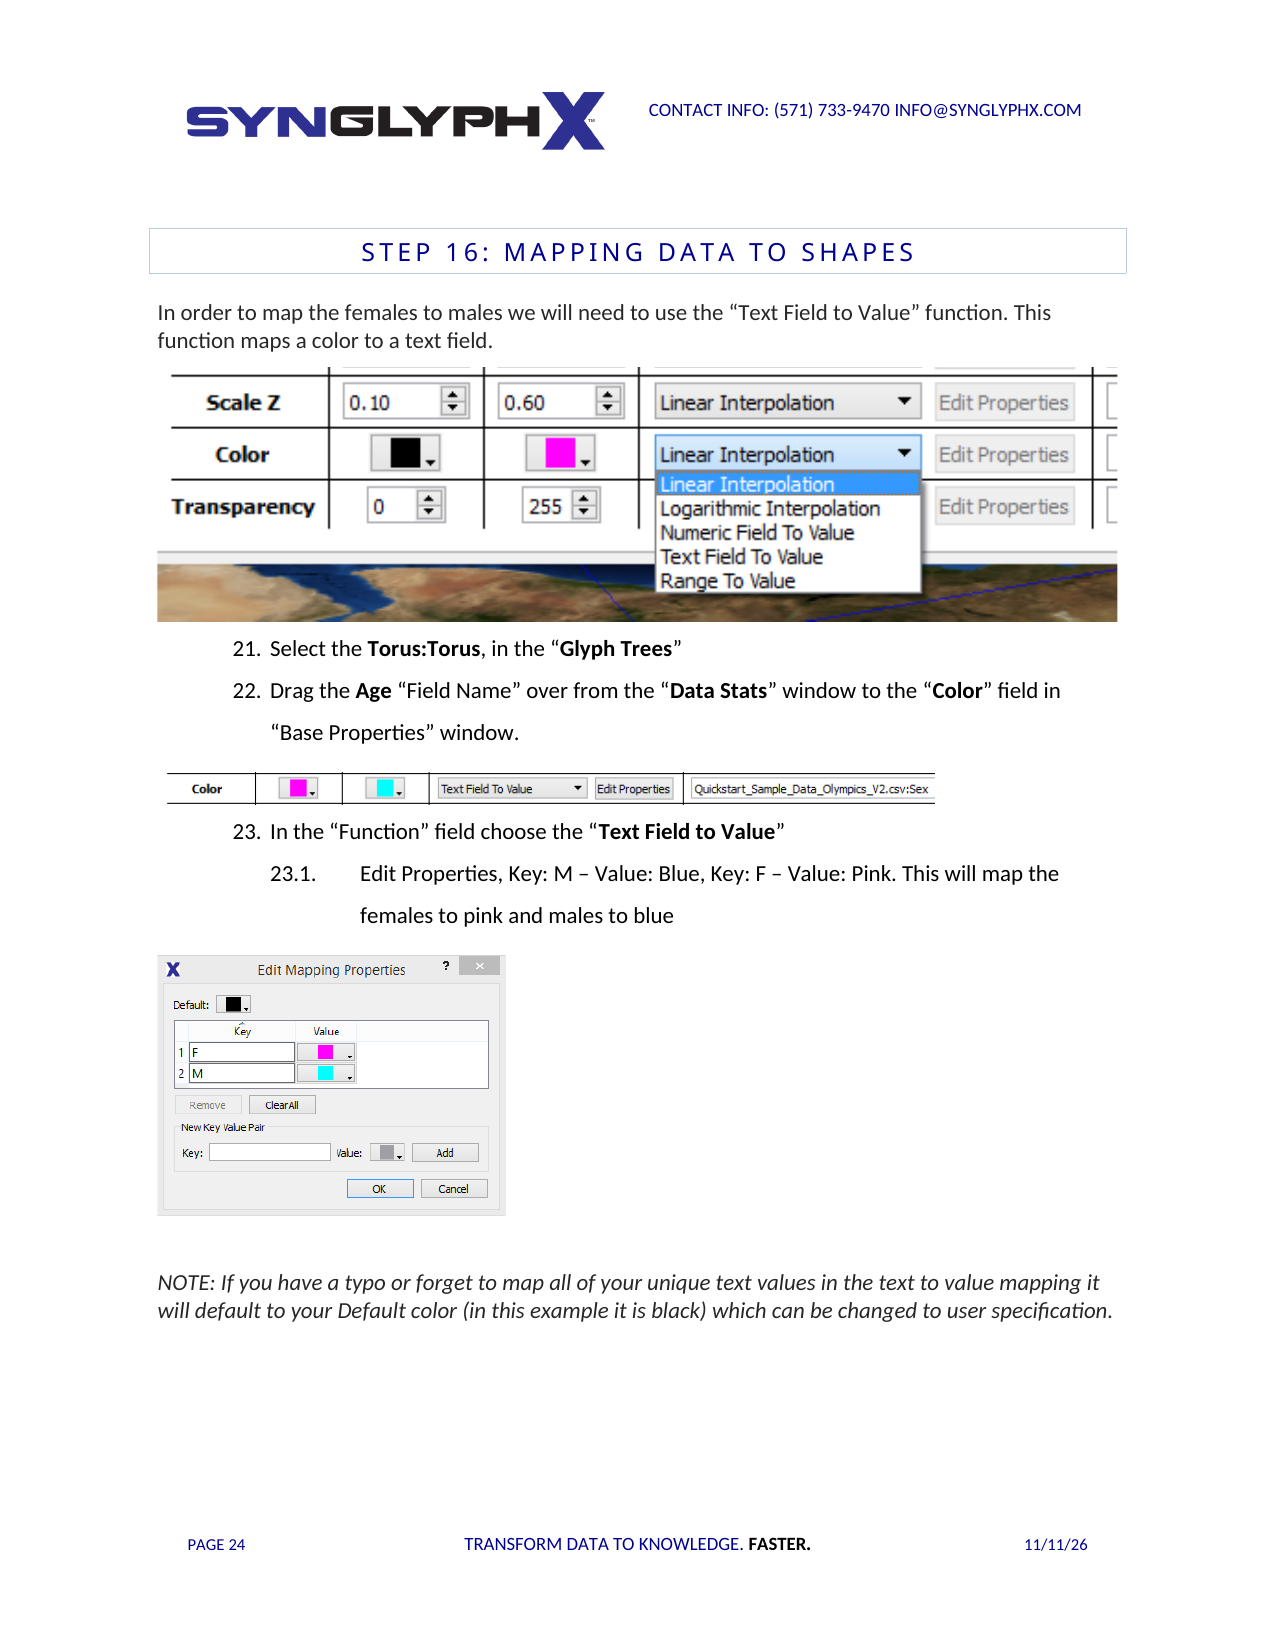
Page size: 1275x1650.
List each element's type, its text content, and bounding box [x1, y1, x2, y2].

text NOTE: If you have a typo or forget to map all of your unique text values in the text to value mapping it will default to your Default color (in this example it is black) which can be changed to user specification. [157, 1268, 1117, 1324]
list Select the Torus:Torus, in the “Glyph Trees” [232, 634, 1117, 662]
list In the “Function” field choose the “Text Field to Value” [232, 817, 1117, 845]
picture [159, 75, 627, 165]
list Edit Properties, Key: M – Value: Blue, Key: F – Value: Pink. This will map the females to pink and males to blue [270, 859, 1117, 929]
text In order to map the females to males we will need to use the “Text Field to Value” function. This function maps a color to a text field. [157, 298, 1117, 354]
picture [157, 955, 506, 1216]
list Drag the Age “Field Name” over from the “Data Stats” window to the “Color” field in “Base Properties” window. [232, 676, 1117, 746]
picture [157, 367, 1118, 622]
subtitle Step 16: MAPPING DATA TO SHAPES [150, 229, 1126, 273]
picture [162, 772, 935, 805]
